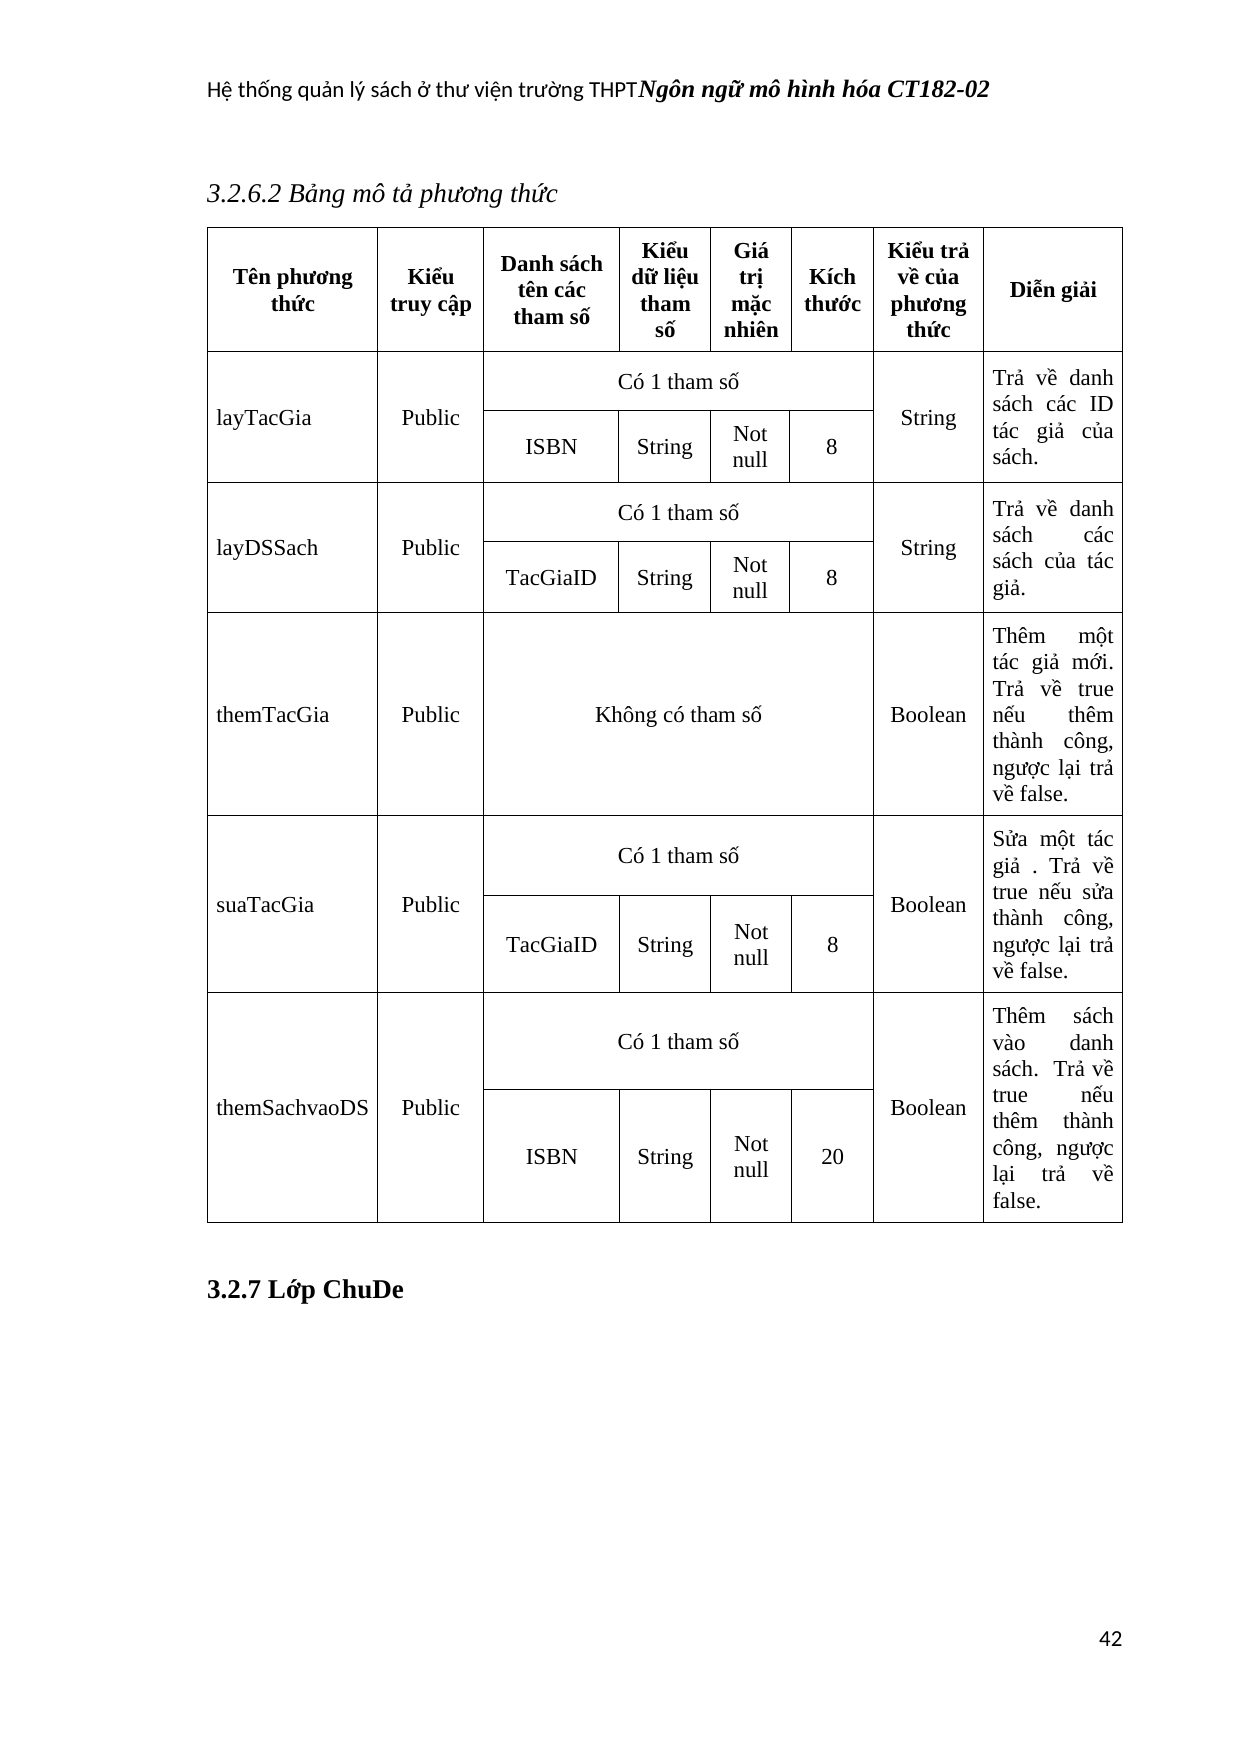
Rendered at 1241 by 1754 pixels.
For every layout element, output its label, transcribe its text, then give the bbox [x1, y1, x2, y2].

table_header Giá trị mặc nhiên [711, 228, 791, 351]
subtitle Lớp ChuDe [207, 1273, 1122, 1304]
table_cell Public [378, 613, 483, 815]
table_cell 8 [790, 542, 873, 612]
table_header Kiểu trả về của phương thức [874, 228, 983, 351]
table_cell themTacGia [208, 613, 377, 815]
table_cell Trả về danh sách các ID tác giả của sách. [984, 352, 1122, 482]
table_header Kiểu truy cập [378, 228, 483, 351]
table_cell String [619, 411, 710, 482]
table_cell String [620, 1090, 710, 1222]
table_header Tên phương thức [208, 228, 377, 351]
subtitle Bảng mô tả phương thức [207, 177, 1122, 208]
table_cell String [620, 896, 710, 992]
table_cell Có 1 tham số [484, 352, 873, 410]
table_cell Có 1 tham số [484, 816, 873, 895]
table_cell Sửa một tác giả . Trả về true nếu sửa thành công, ngược lại trả về false. [984, 816, 1122, 992]
table_cell layTacGia [208, 352, 377, 482]
table_cell String [874, 352, 983, 482]
table_cell Trả về danh sách các sách của tác giả. [984, 483, 1122, 612]
table_cell 20 [792, 1090, 873, 1222]
table_cell Boolean [874, 613, 983, 815]
table_cell TacGiaID [484, 896, 619, 992]
table_cell suaTacGia [208, 816, 377, 992]
table_cell String [874, 483, 983, 612]
table_cell Public [378, 816, 483, 992]
table_cell Not null [711, 411, 789, 482]
table_cell Not null [711, 896, 791, 992]
table_cell Có 1 tham số [484, 483, 873, 541]
table_cell ISBN [484, 411, 618, 482]
table_cell Not null [711, 542, 789, 612]
table_header Diễn giải [984, 228, 1122, 351]
table_cell Có 1 tham số [484, 993, 873, 1089]
table_cell ISBN [484, 1090, 619, 1222]
table_cell Public [378, 993, 483, 1222]
table_cell Public [378, 483, 483, 612]
table_cell String [619, 542, 710, 612]
table_cell 8 [790, 411, 873, 482]
table_cell themSachvaoDS [208, 993, 377, 1222]
table_cell Not null [711, 1090, 791, 1222]
table_cell Thêm một tác giả mới. Trả về true nếu thêm thành công, ngược lại trả về false. [984, 613, 1122, 815]
table_cell Boolean [874, 993, 983, 1222]
table_header Kích thước [792, 228, 873, 351]
table_cell 8 [792, 896, 873, 992]
table_cell Boolean [874, 816, 983, 992]
table_cell Không có tham số [484, 613, 873, 815]
table_header Kiểu dữ liệu tham số [620, 228, 710, 351]
table_cell layDSSach [208, 483, 377, 612]
table_cell TacGiaID [484, 542, 618, 612]
table_cell Thêm sách vào danh sách. Trả về true nếu thêm thành công, ngược lại trả về false. [984, 993, 1122, 1222]
table_cell Public [378, 352, 483, 482]
table_header Danh sách tên các tham số [484, 228, 619, 351]
